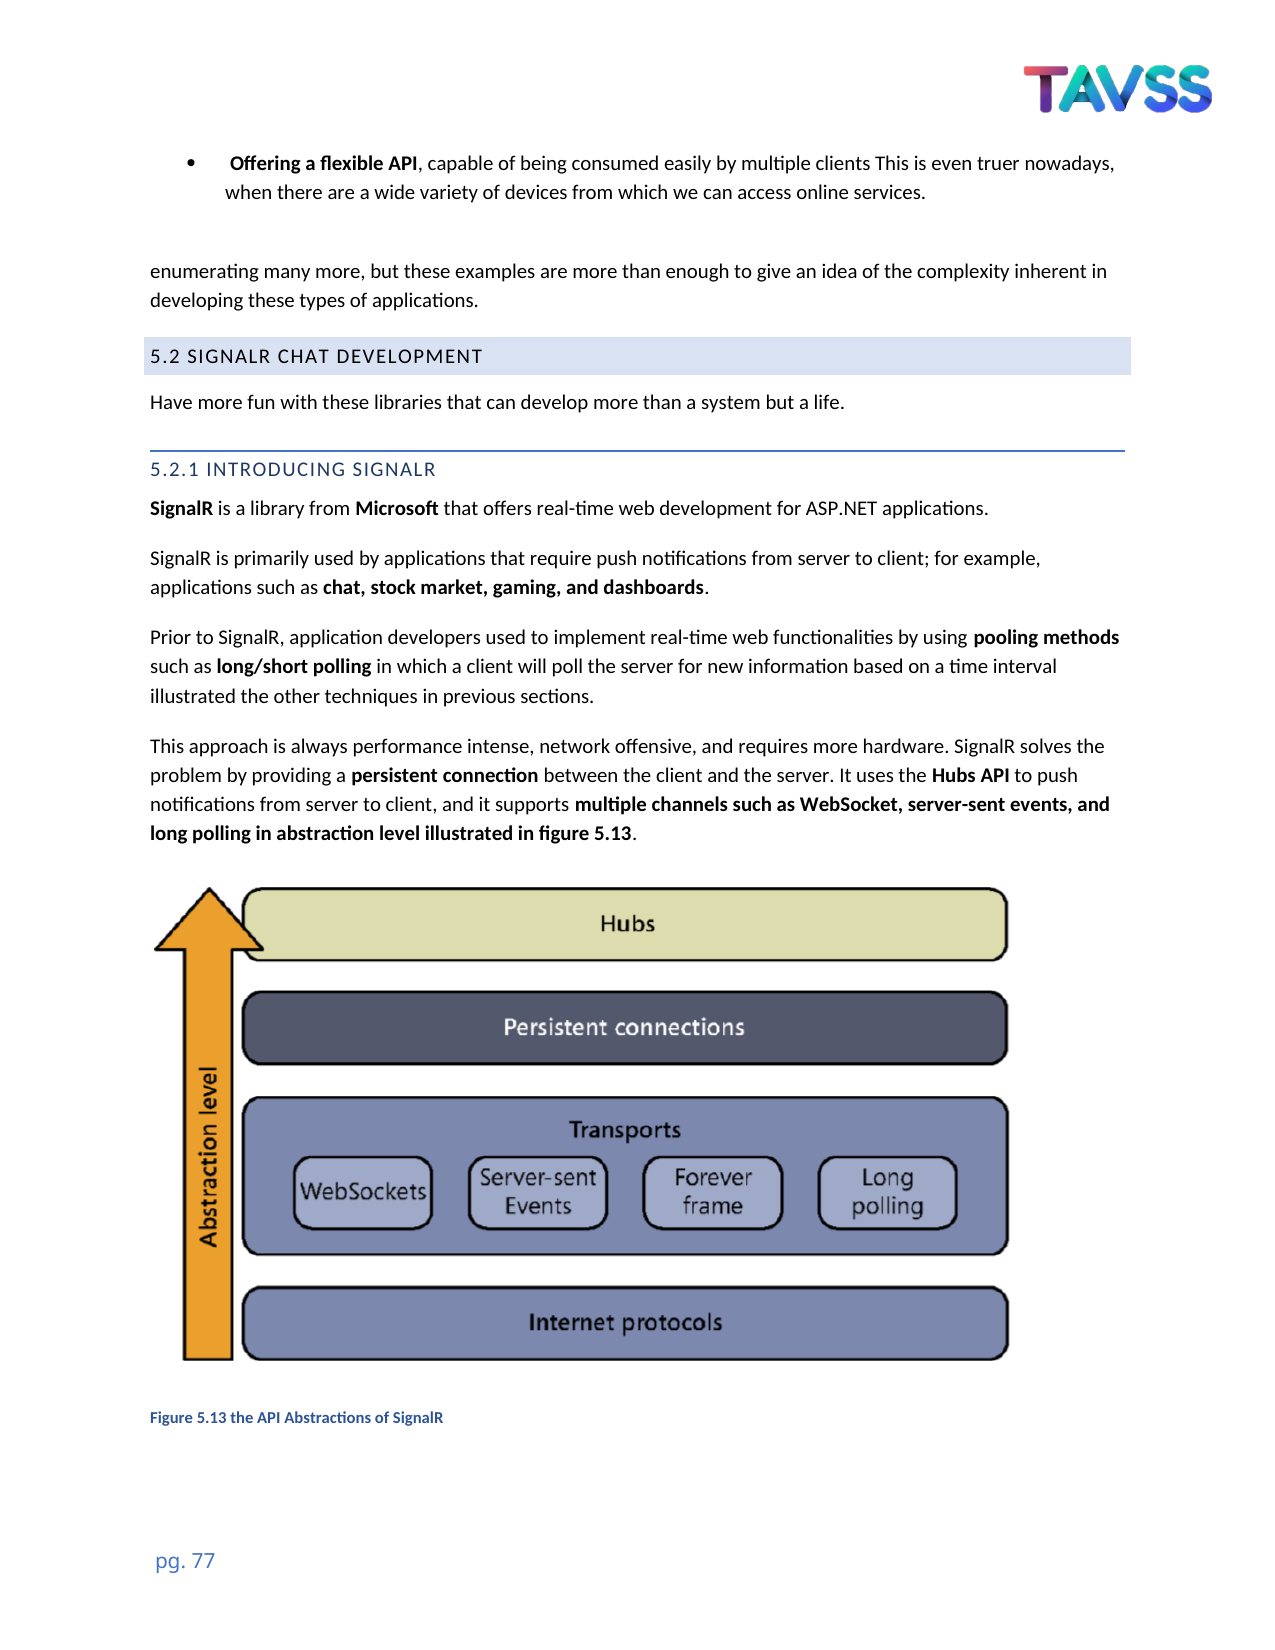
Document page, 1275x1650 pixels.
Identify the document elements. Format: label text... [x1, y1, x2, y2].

text SignalR is primarily used by applications that require push notifications from server to client; for example, applications such as chat, stock market, gaming, and dashboards. [150, 545, 1125, 600]
subtitle 5.2.1 Introducing SignalR [150, 452, 1125, 481]
text Have more fun with these libraries that can develop more than a system but a life. [150, 389, 1125, 415]
text Figure 5.13 the API Abstractions of SignalR [150, 1407, 1125, 1428]
text Prior to SignalR, application developers used to implement real-time web functionalities by using pooling methods such as long/short polling in which a client will poll the server for new information based on a time interval illustrated the other techniques in previous sections. [150, 624, 1125, 708]
list Offering a flexible API, capable of being consumed easily by multiple clients This is even truer nowadays, when there are a wide variety of devices from which we can access online services. [187, 150, 1125, 204]
text This approach is always performance intense, network offensive, and requires more hardware. SignalR solves the problem by providing a persistent connection between the client and the server. It uses the Hubs API to push notifications from server to client, and it supports multiple channels such as WebSocket, server-sent events, and long polling in abstraction level illustrated in figure 5.13. [150, 733, 1125, 846]
picture [150, 870, 1018, 1383]
subtitle 5.2 SignalR CHAT Development [150, 344, 1125, 369]
text enumerating many more, but these examples are more than enough to give an idea of the complexity inherent in developing these types of applications. [150, 258, 1125, 313]
text SignalR is a library from Microsoft that offers real-time web development for ASP.NET applications. [150, 495, 1125, 521]
picture [1002, 41, 1236, 135]
